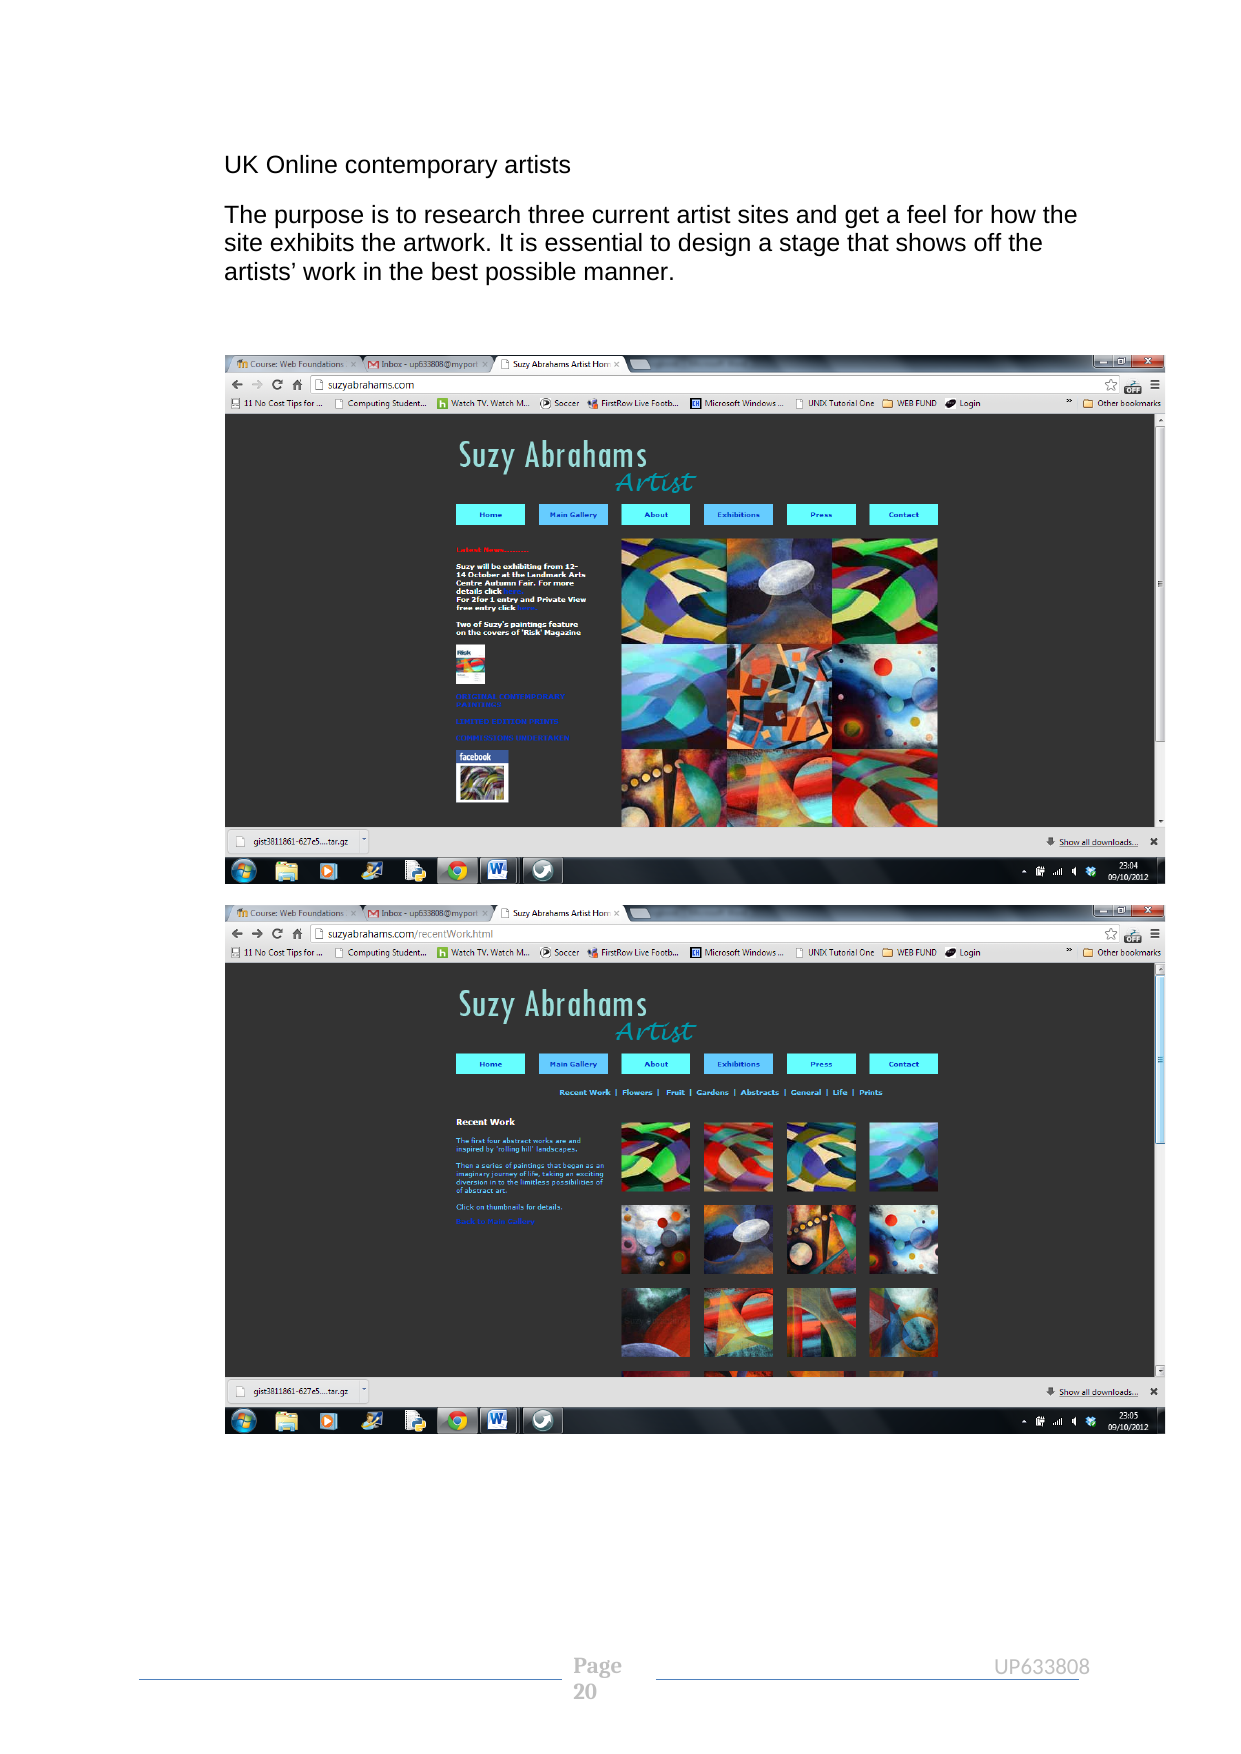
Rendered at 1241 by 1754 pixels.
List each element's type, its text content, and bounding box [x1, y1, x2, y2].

text UK Online contemporary artists [224, 150, 1090, 179]
picture [225, 905, 1166, 1434]
text The purpose is to research three current artist sites and get a feel for how the site exhibits the artwork. It is essential to design a stage that shows off the artists’ work in the best possible manner. [224, 199, 1090, 286]
picture [225, 355, 1166, 884]
